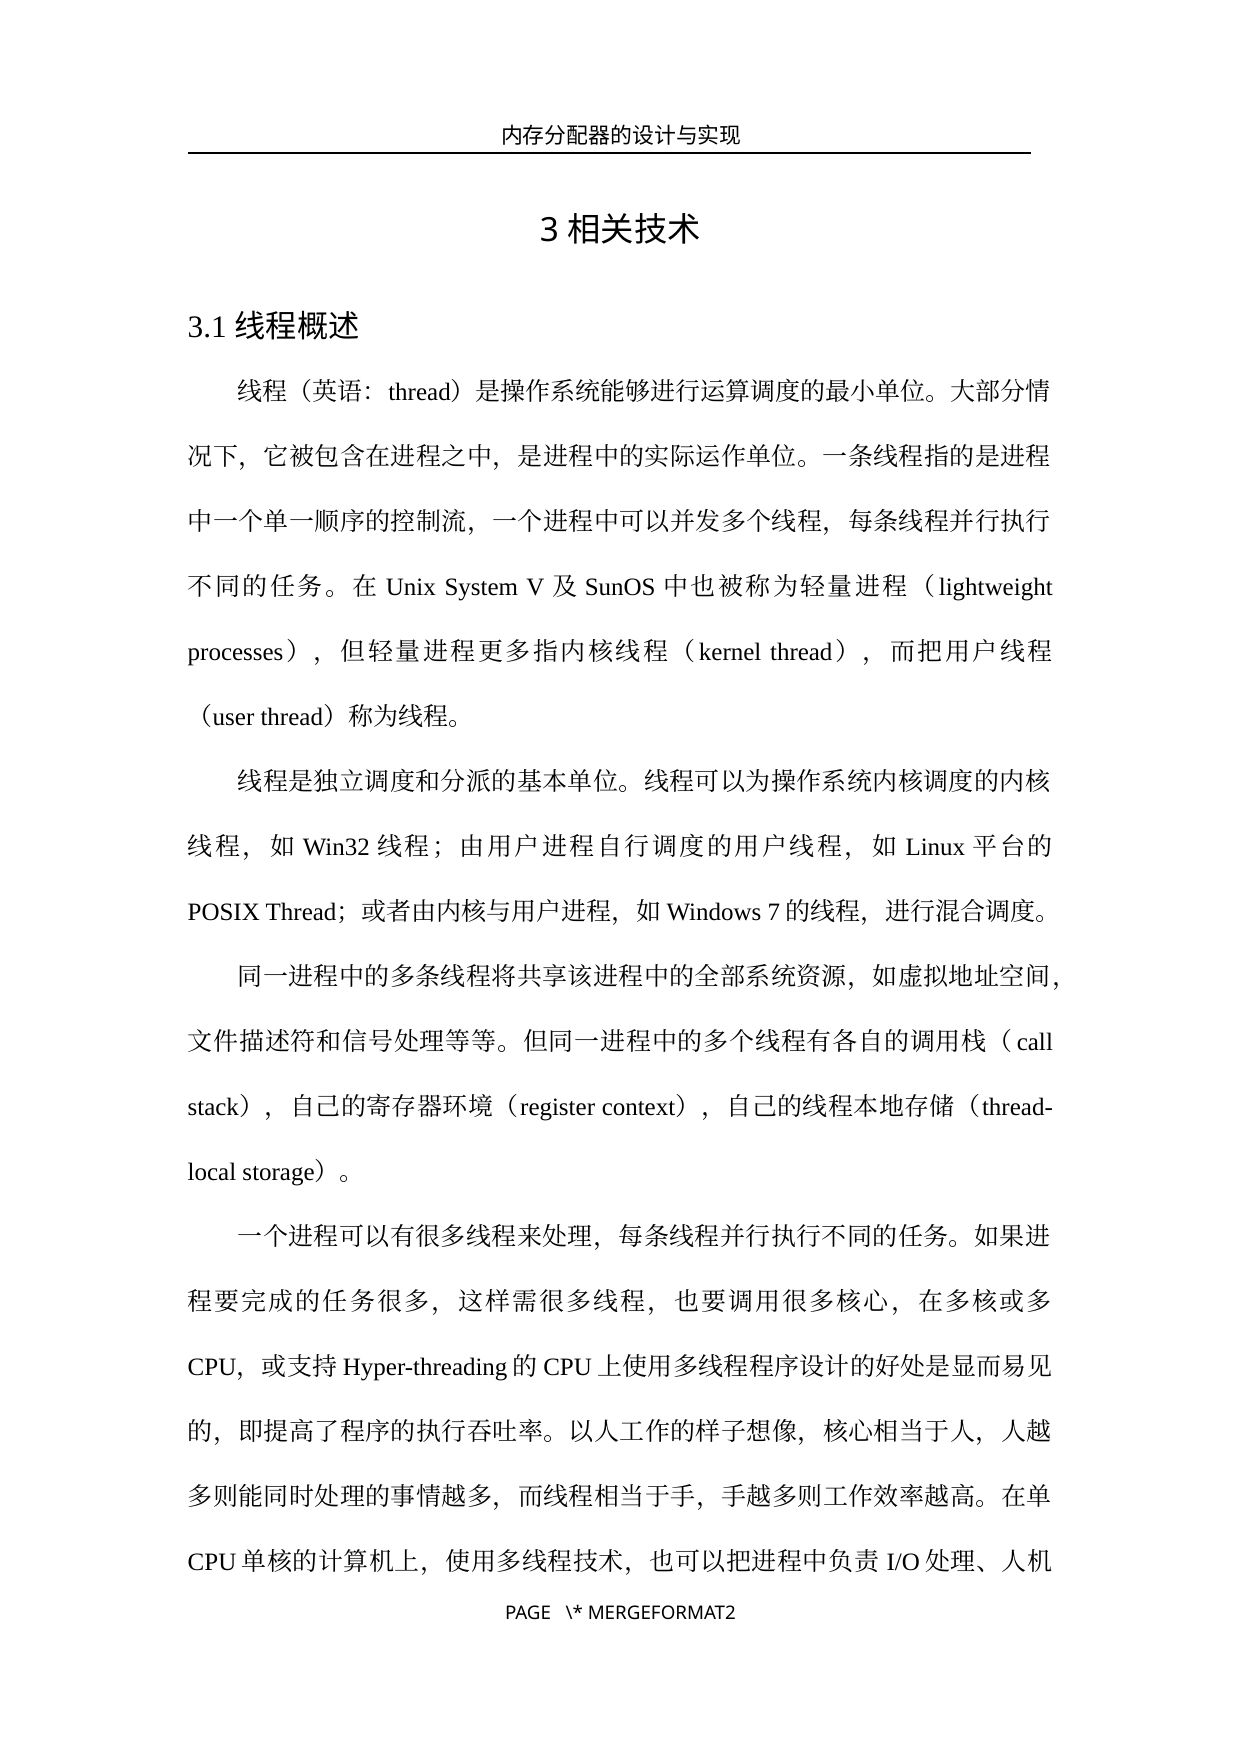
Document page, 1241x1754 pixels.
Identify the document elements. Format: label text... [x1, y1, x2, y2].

subtitle 3.1 线程概述 [187, 292, 1053, 357]
text 线程是独立调度和分派的基本单位。线程可以为操作系统内核调度的内核线程，如Win32线程；由用户进程自行调度的用户线程，如Linux平台的POSIX Thread；或者由内核与用户进程，如Windows 7的线程，进行混合调度。 [187, 747, 1053, 942]
text 线程（英语：thread）是操作系统能够进行运算调度的最小单位。大部分情况下，它被包含在进程之中，是进程中的实际运作单位。一条线程指的是进程中一个单一顺序的控制流，一个进程中可以并发多个线程，每条线程并行执行不同的任务。在Unix System V及SunOS中也被称为轻量进程（lightweight processes），但轻量进程更多指内核线程（kernel thread），而把用户线程（user thread）称为线程。 [187, 357, 1053, 747]
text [187, 1202, 1053, 1592]
text 同一进程中的多条线程将共享该进程中的全部系统资源，如虚拟地址空间，文件描述符和信号处理等等。但同一进程中的多个线程有各自的调用栈（call stack），自己的寄存器环境（register context），自己的线程本地存储（thread-local storage）。 [187, 942, 1053, 1202]
subtitle 3 相关技术 [187, 194, 1053, 259]
